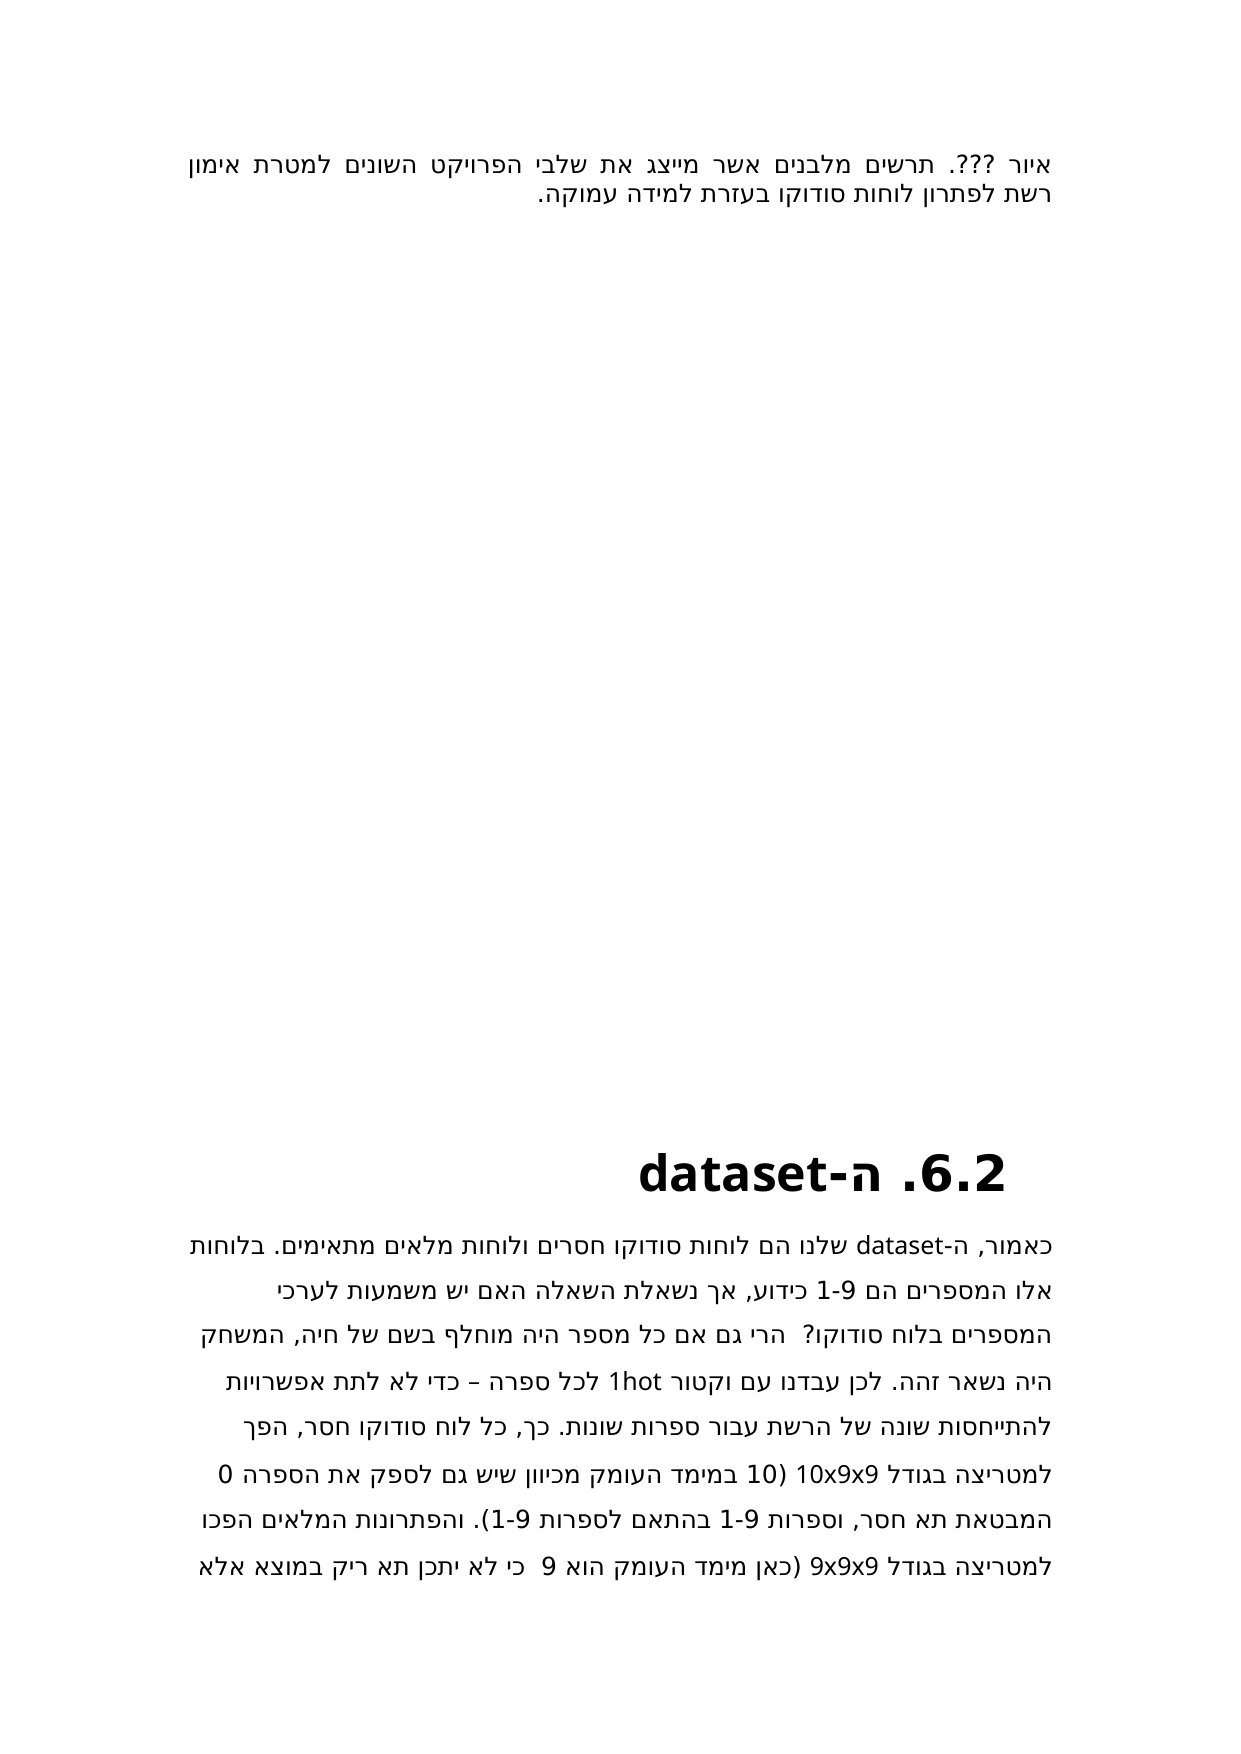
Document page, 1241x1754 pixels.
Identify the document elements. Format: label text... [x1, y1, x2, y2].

text 6.2. ה-dataset [187, 1138, 1008, 1206]
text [187, 1228, 1053, 1583]
text איור ???. תרשים מלבנים אשר מייצג את שלבי הפרויקט השונים למטרת אימון רשת לפתרון לוחות סודוקו בעזרת למידה עמוקה. [187, 150, 1053, 208]
